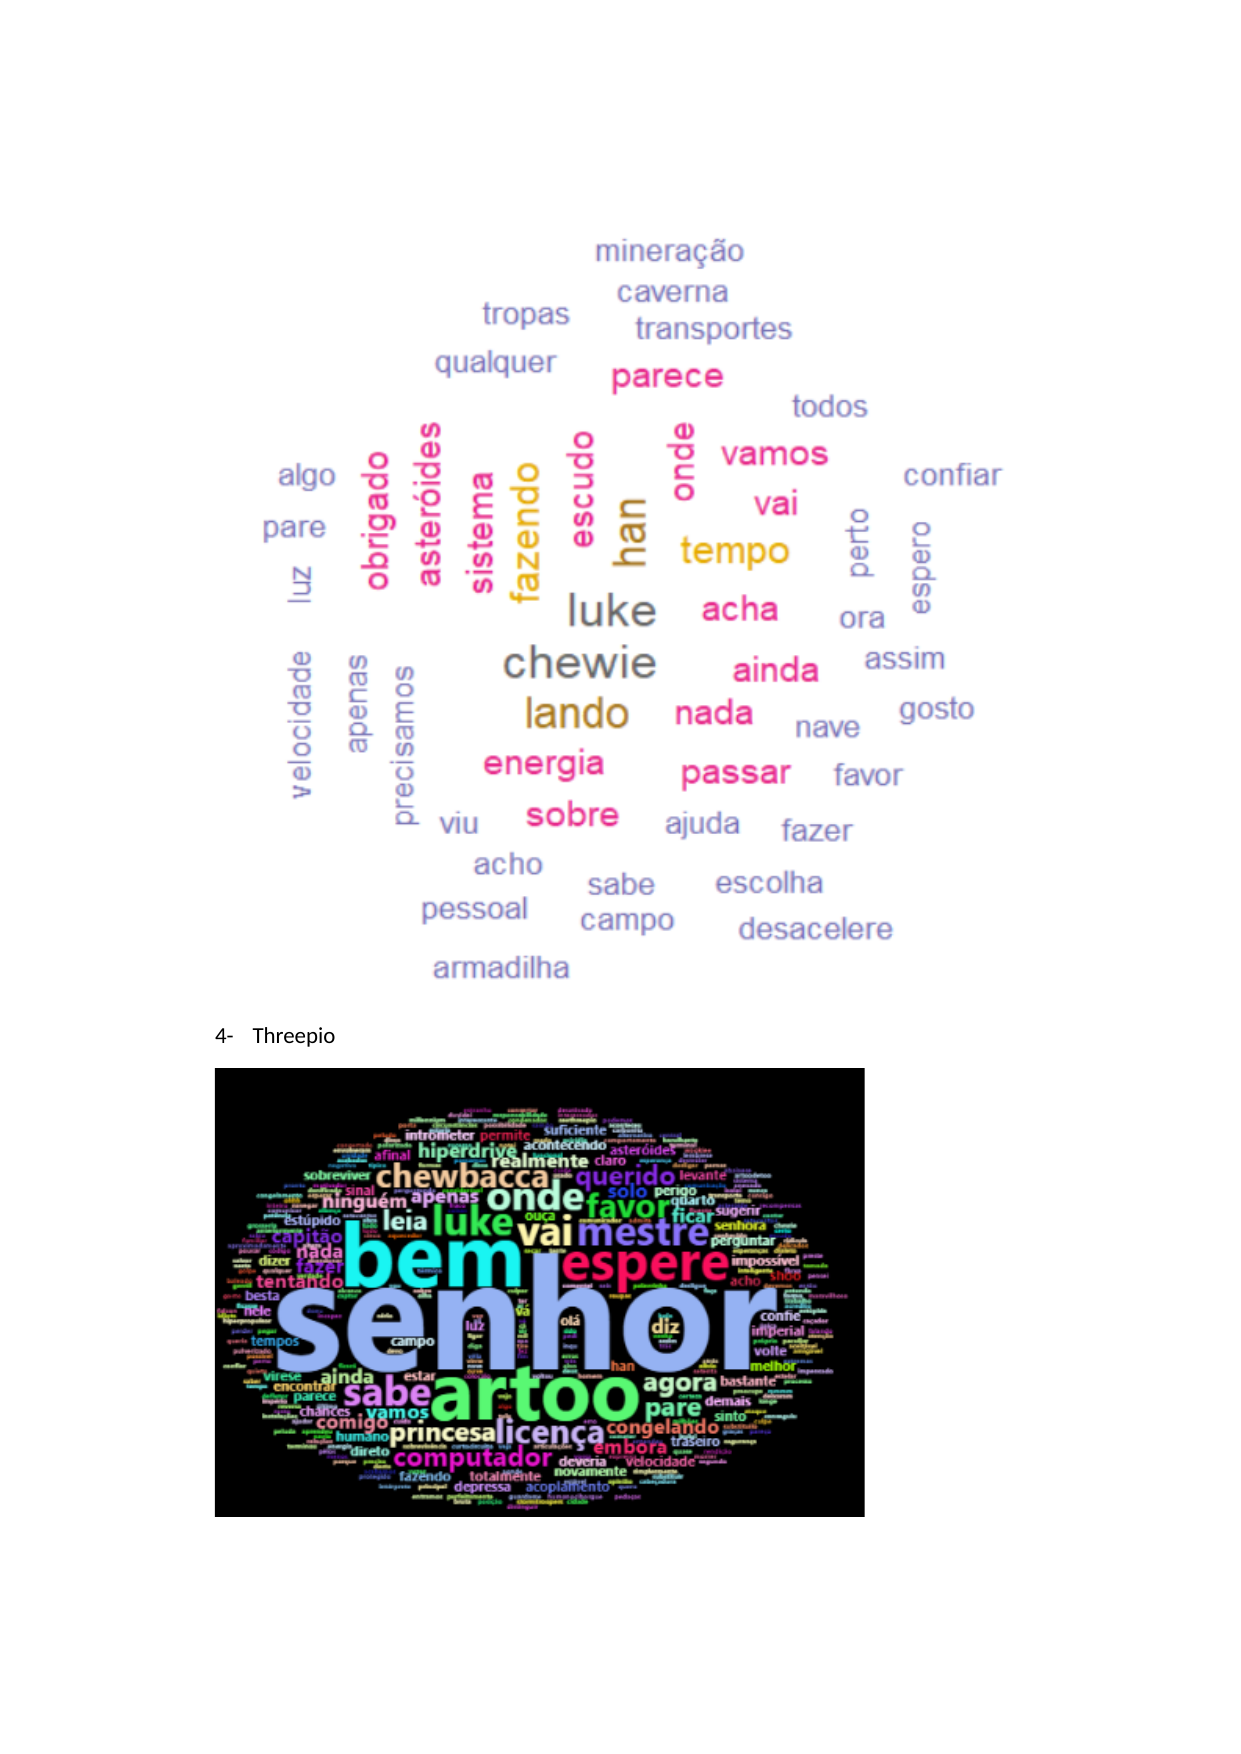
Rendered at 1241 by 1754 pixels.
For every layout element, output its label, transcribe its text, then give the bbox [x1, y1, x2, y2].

picture [214, 147, 1010, 1003]
list Threepio [215, 1021, 1063, 1049]
picture [214, 1068, 865, 1517]
